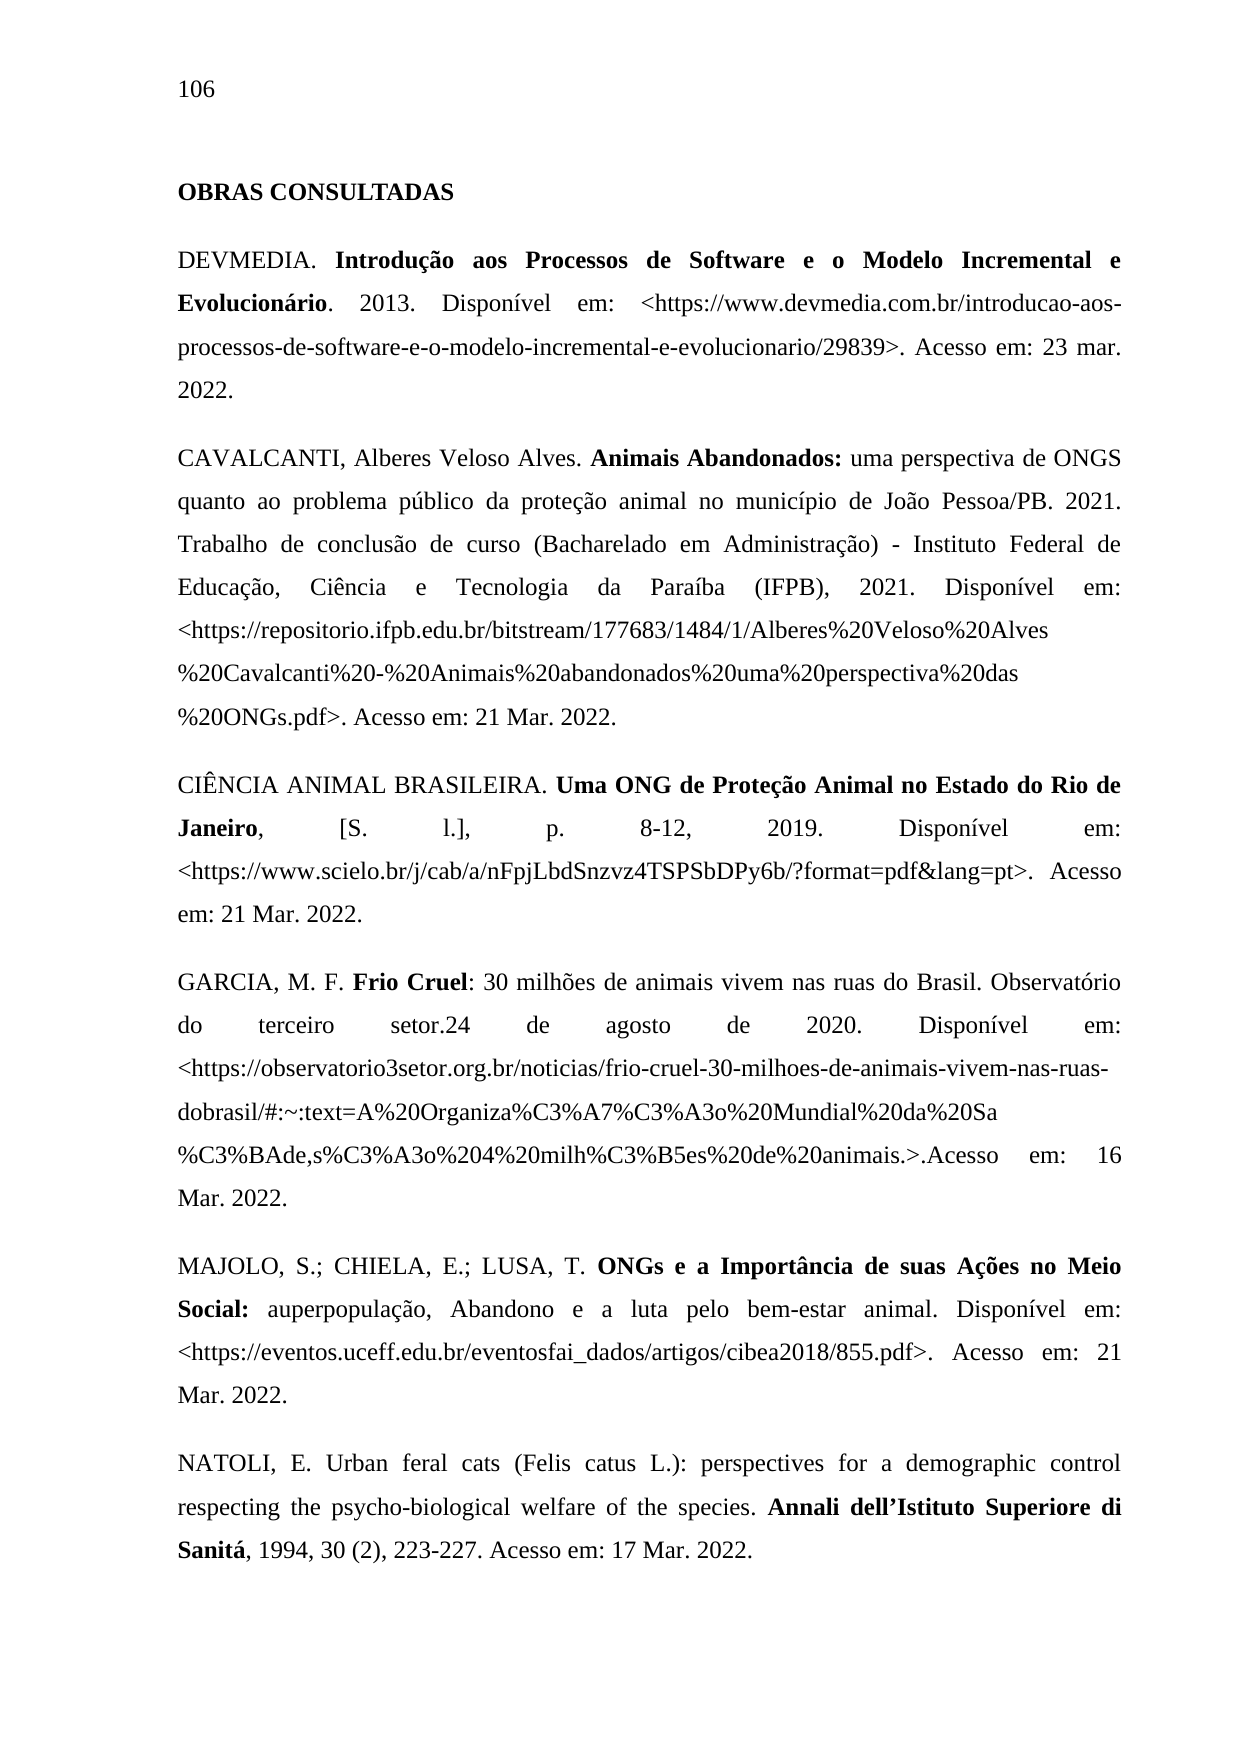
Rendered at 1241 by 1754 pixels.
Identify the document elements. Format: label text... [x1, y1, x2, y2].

text NATOLI, E. Urban feral cats (Felis catus L.): perspectives for a demographic control respecting the psycho-biological welfare of the species. Annali dell’Istituto Superiore di Sanitá, 1994, 30 (2), 223-227. Acesso em: 17 Mar. 2022. [177, 1448, 1122, 1563]
text CIÊNCIA ANIMAL BRASILEIRA. Uma ONG de Proteção Animal no Estado do Rio de Janeiro, [S. l.], p. 8-12, 2019. Disponível em: <https://www.scielo.br/j/cab/a/nFpjLbdSnzvz4TSPSbDPy6b/?format=pdf&lang=pt>. Acesso em: 21 Mar. 2022. [177, 770, 1122, 928]
text MAJOLO, S.; CHIELA, E.; LUSA, T. ONGs e a Importância de suas Ações no Meio Social: auperpopulação, Abandono e a luta pelo bem-estar animal. Disponível em: <https://eventos.uceff.edu.br/eventosfai_dados/artigos/cibea2018/855.pdf>. Acesso em: 21 Mar. 2022. [177, 1251, 1122, 1409]
text CAVALCANTI, Alberes Veloso Alves. Animais Abandonados: uma perspectiva de ONGS quanto ao problema público da proteção animal no município de João Pessoa/PB. 2021. Trabalho de conclusão de curso (Bacharelado em Administração) - Instituto Federal de Educação, Ciência e Tecnologia da Paraíba (IFPB), 2021. Disponível em: <https://repositorio.ifpb.edu.br/bitstream/177683/1484/1/Alberes%20Veloso%20Alves%20Cavalcanti%20-%20Animais%20abandonados%20uma%20perspectiva%20das %20ONGs.pdf>. Acesso em: 21 Mar. 2022. [177, 443, 1122, 730]
subtitle OBRAS CONSULTADAS [177, 177, 1122, 206]
text DEVMEDIA. Introdução aos Processos de Software e o Modelo Incremental e Evolucionário. 2013. Disponível em: <https://www.devmedia.com.br/introducao-aos-processos-de-software-e-o-modelo-incremental-e-evolucionario/29839>. Acesso em: 23 mar. 2022. [177, 245, 1122, 403]
text GARCIA, M. F. Frio Cruel: 30 milhões de animais vivem nas ruas do Brasil. Observatório do terceiro setor.24 de agosto de 2020. Disponível em: <https://observatorio3setor.org.br/noticias/frio-cruel-30-milhoes-de-animais-vivem-nas-ruas-dobrasil/#:~:text=A%20Organiza%C3%A7%C3%A3o%20Mundial%20da%20Sa%C3%BAde,s%C3%A3o%204%20milh%C3%B5es%20de%20animais.>.Acesso em: 16 Mar. 2022. [177, 967, 1122, 1212]
